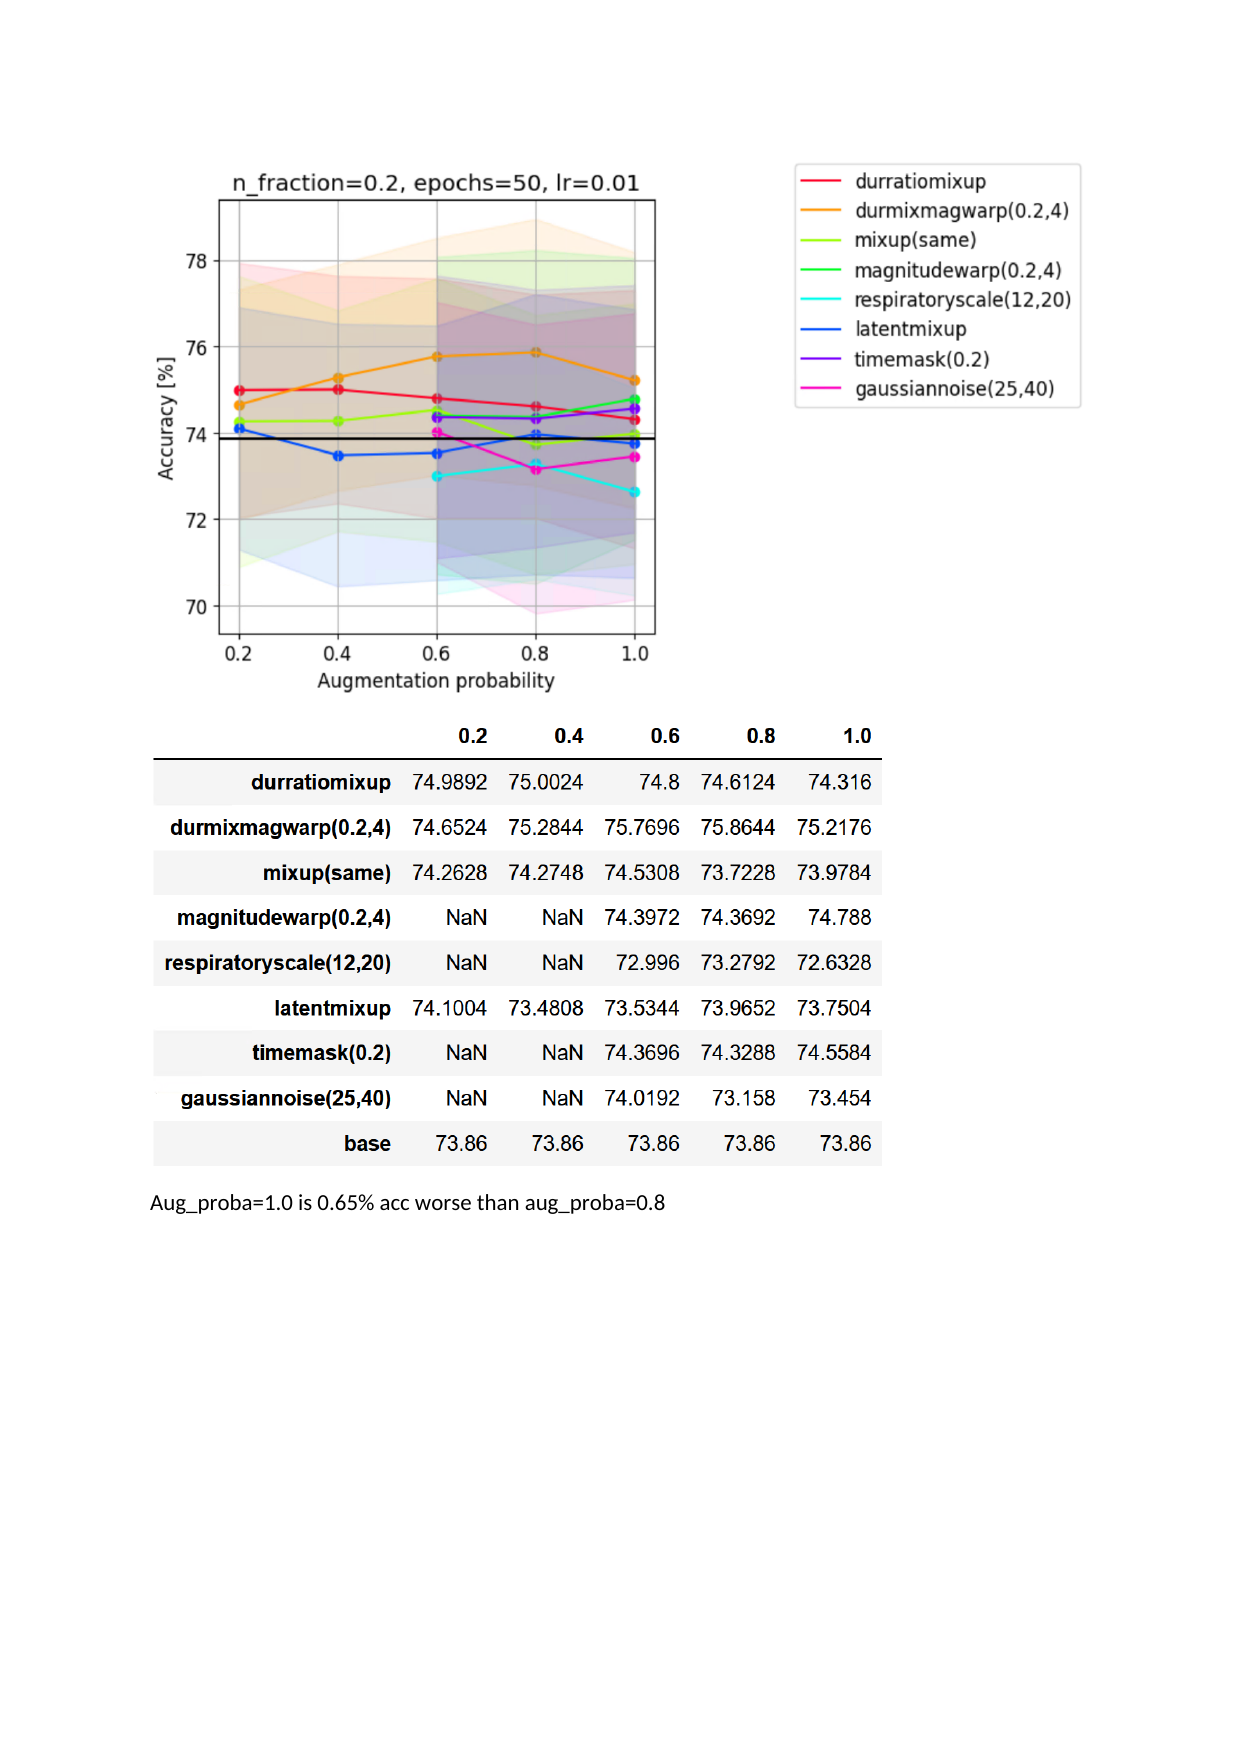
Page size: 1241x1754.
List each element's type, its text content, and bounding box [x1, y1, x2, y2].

picture [150, 150, 1090, 703]
text Aug_proba=1.0 is 0.65% acc worse than aug_proba=0.8 [150, 1188, 1090, 1217]
picture [150, 721, 884, 1170]
